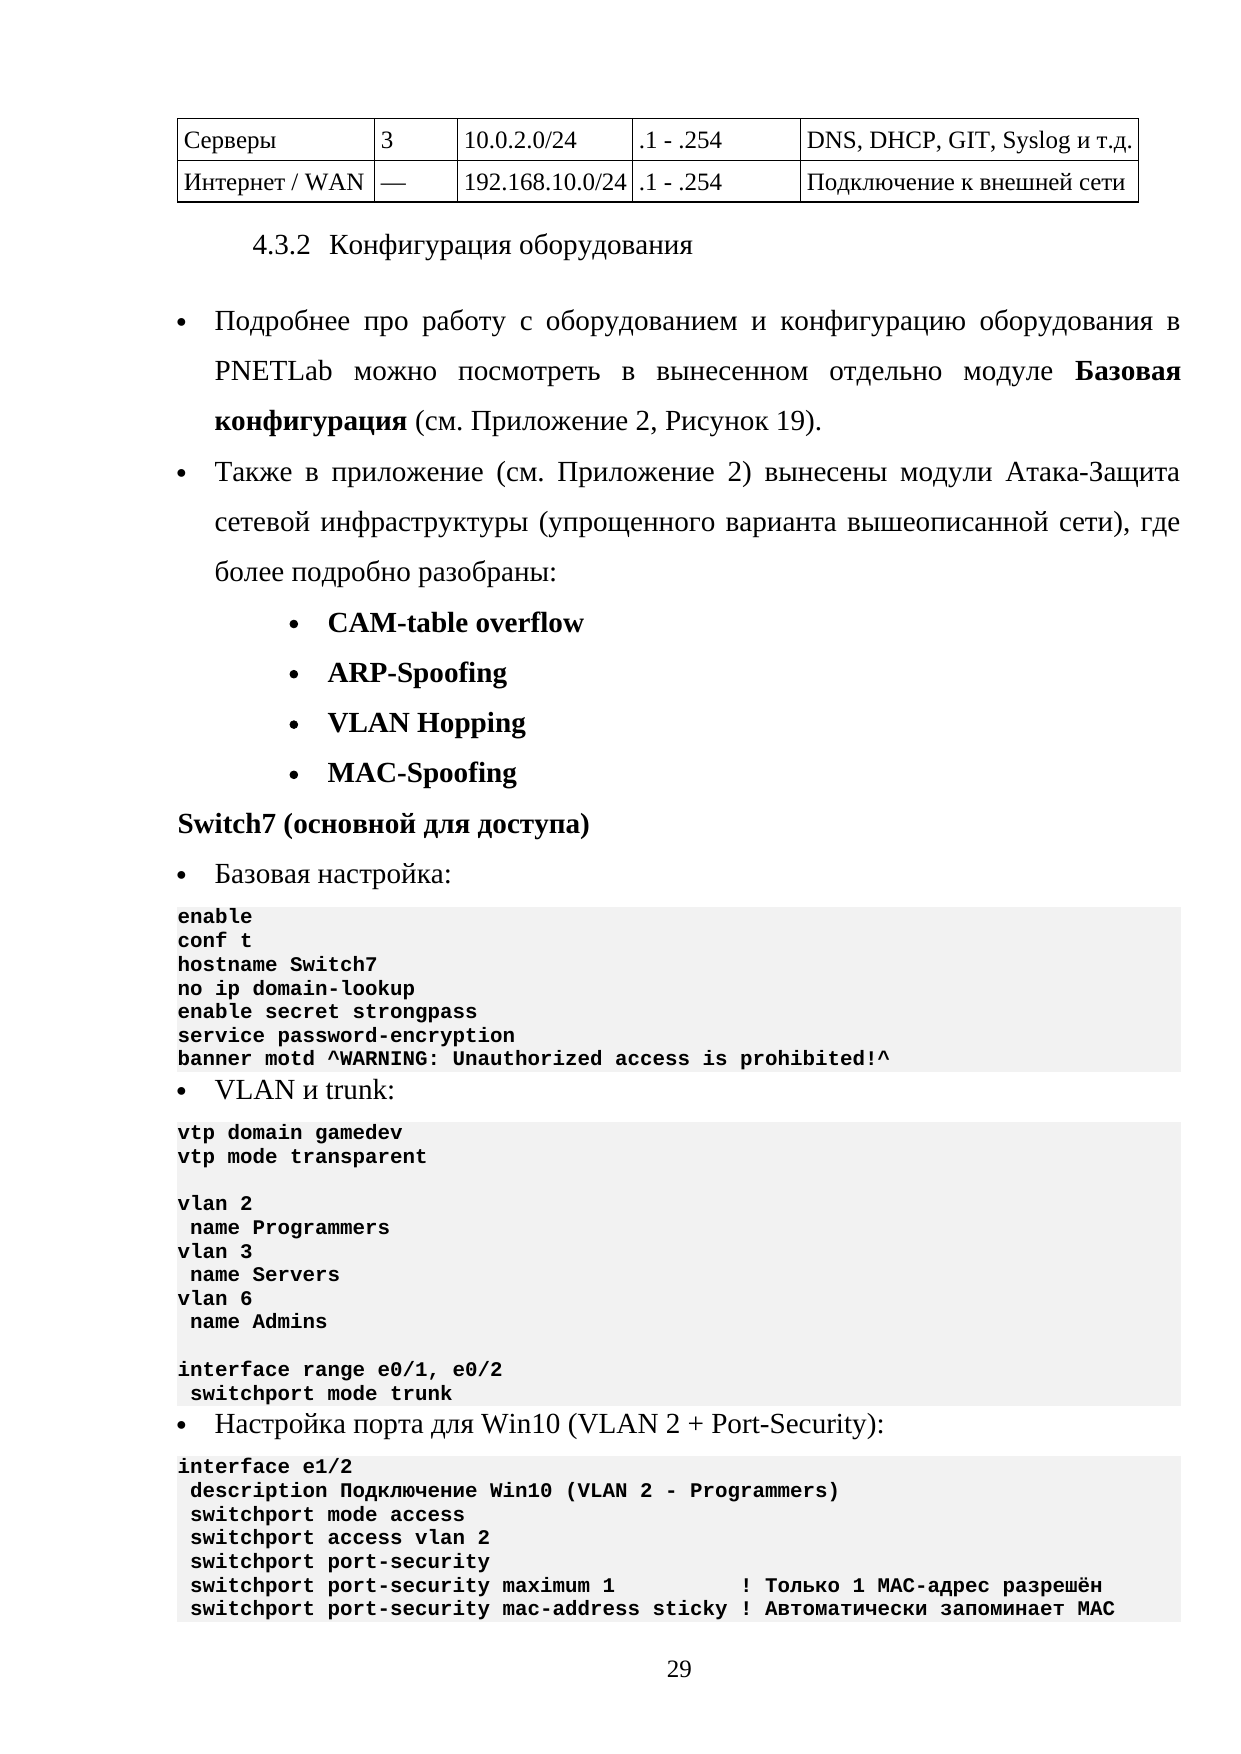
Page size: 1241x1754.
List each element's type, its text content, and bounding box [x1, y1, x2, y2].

text switchport mode trunk [177, 1382, 1181, 1406]
text description Подключение Win10 (VLAN 2 - Programmers) [177, 1480, 1181, 1504]
text interface range e0/1, e0/2 [177, 1359, 1181, 1382]
text name Servers [177, 1264, 1181, 1288]
text switchport access vlan 2 [177, 1527, 1181, 1551]
list VLAN и trunk: [177, 1072, 1181, 1106]
text banner motd ^WARNING: Unauthorized access is prohibited!^ [177, 1048, 1181, 1072]
table_cell Интернет / WAN [178, 161, 374, 201]
list MAC-Spoofing [290, 756, 1181, 789]
text switchport port-security maximum 1 ! Только 1 MAC-адрес разрешён [177, 1575, 1181, 1598]
table_cell 10.0.2.0/24 [458, 119, 632, 160]
text name Programmers [177, 1217, 1181, 1241]
text hostname Switch7 [177, 954, 1181, 977]
table_cell DNS, DHCP, GIT, Syslog и т.д. [801, 119, 1138, 160]
text switchport mode access [177, 1504, 1181, 1527]
text switchport port-security mac-address sticky ! Автоматически запоминает MAC [177, 1598, 1181, 1622]
table_cell — [375, 161, 457, 201]
list Также в приложение (см. Приложение 2) вынесены модули Атака-Защита сетевой инфраструктуры (упрощенного варианта вышеописанной сети), где более подробно разобраны: [177, 454, 1181, 588]
text conf t [177, 930, 1181, 954]
subtitle Конфигурация оборудования [252, 227, 1181, 261]
list ARP-Spoofing [290, 655, 1181, 688]
text vtp domain gamedev [177, 1122, 1181, 1146]
text enable [177, 907, 1181, 930]
text interface e1/2 [177, 1456, 1181, 1480]
table_cell Подключение к внешней сети [801, 161, 1138, 201]
text vlan 6 [177, 1288, 1181, 1312]
text vlan 2 [177, 1193, 1181, 1217]
list VLAN Hopping [290, 705, 1181, 739]
list Базовая настройка: [177, 856, 1181, 890]
text Switch7 (основной для доступа) [177, 806, 1181, 839]
table_cell 192.168.10.0/24 [458, 161, 632, 201]
text enable secret strongpass [177, 1001, 1181, 1025]
table_cell 3 [375, 119, 457, 160]
table_cell .1 - .254 [633, 119, 800, 160]
text vtp mode transparent [177, 1146, 1181, 1170]
text no ip domain-lookup [177, 977, 1181, 1001]
text name Admins [177, 1312, 1181, 1335]
table_cell .1 - .254 [633, 161, 800, 201]
list Настройка порта для Win10 (VLAN 2 + Port-Security): [177, 1406, 1181, 1440]
list CAM-table overflow [290, 605, 1181, 638]
list Подробнее про работу с оборудованием и конфигурацию оборудования в PNETLab можно посмотреть в вынесенном отдельно модуле Базовая конфигурация (см. Приложение 2, рисунок 19). [177, 303, 1181, 437]
text service password-encryption [177, 1025, 1181, 1048]
text switchport port-security [177, 1551, 1181, 1575]
table_cell Серверы [178, 119, 374, 160]
text vlan 3 [177, 1241, 1181, 1264]
